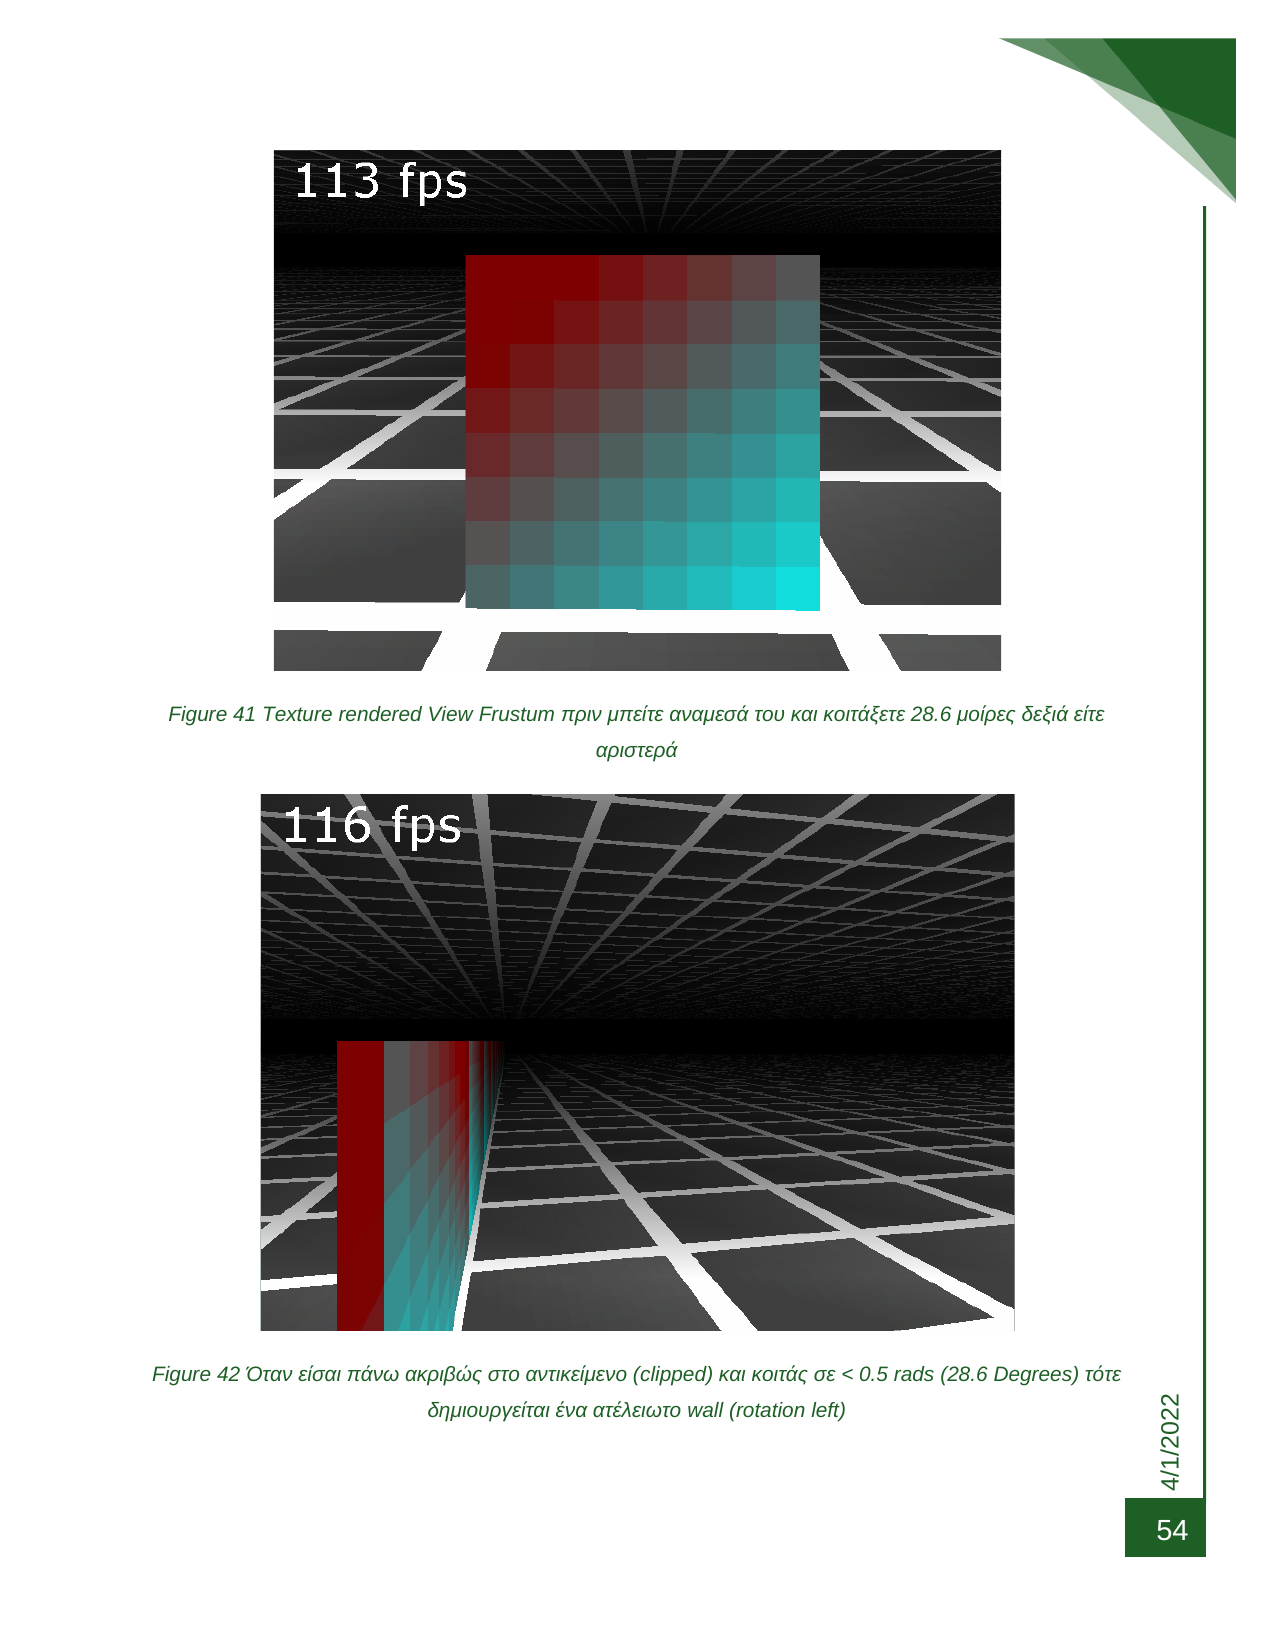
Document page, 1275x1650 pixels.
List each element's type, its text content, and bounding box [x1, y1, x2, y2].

picture [260, 794, 1015, 1331]
text Figure 43 Όταν είσαι πάνω ακριβώς στο αντικείμενο (clipped) και κοιτάς σε < 0.5 rads (28.6 Degrees) τότε δημιουργείται ένα ατέλειωτο wall (rotation left) [150, 1362, 1125, 1422]
text Figure 42 Texture rendered View Frustum πριν μπείτε αναμεσά του και κοιτάξετε 28.6 μοίρες δεξιά είτε αριστερά [150, 702, 1125, 762]
picture [273, 38, 1236, 671]
